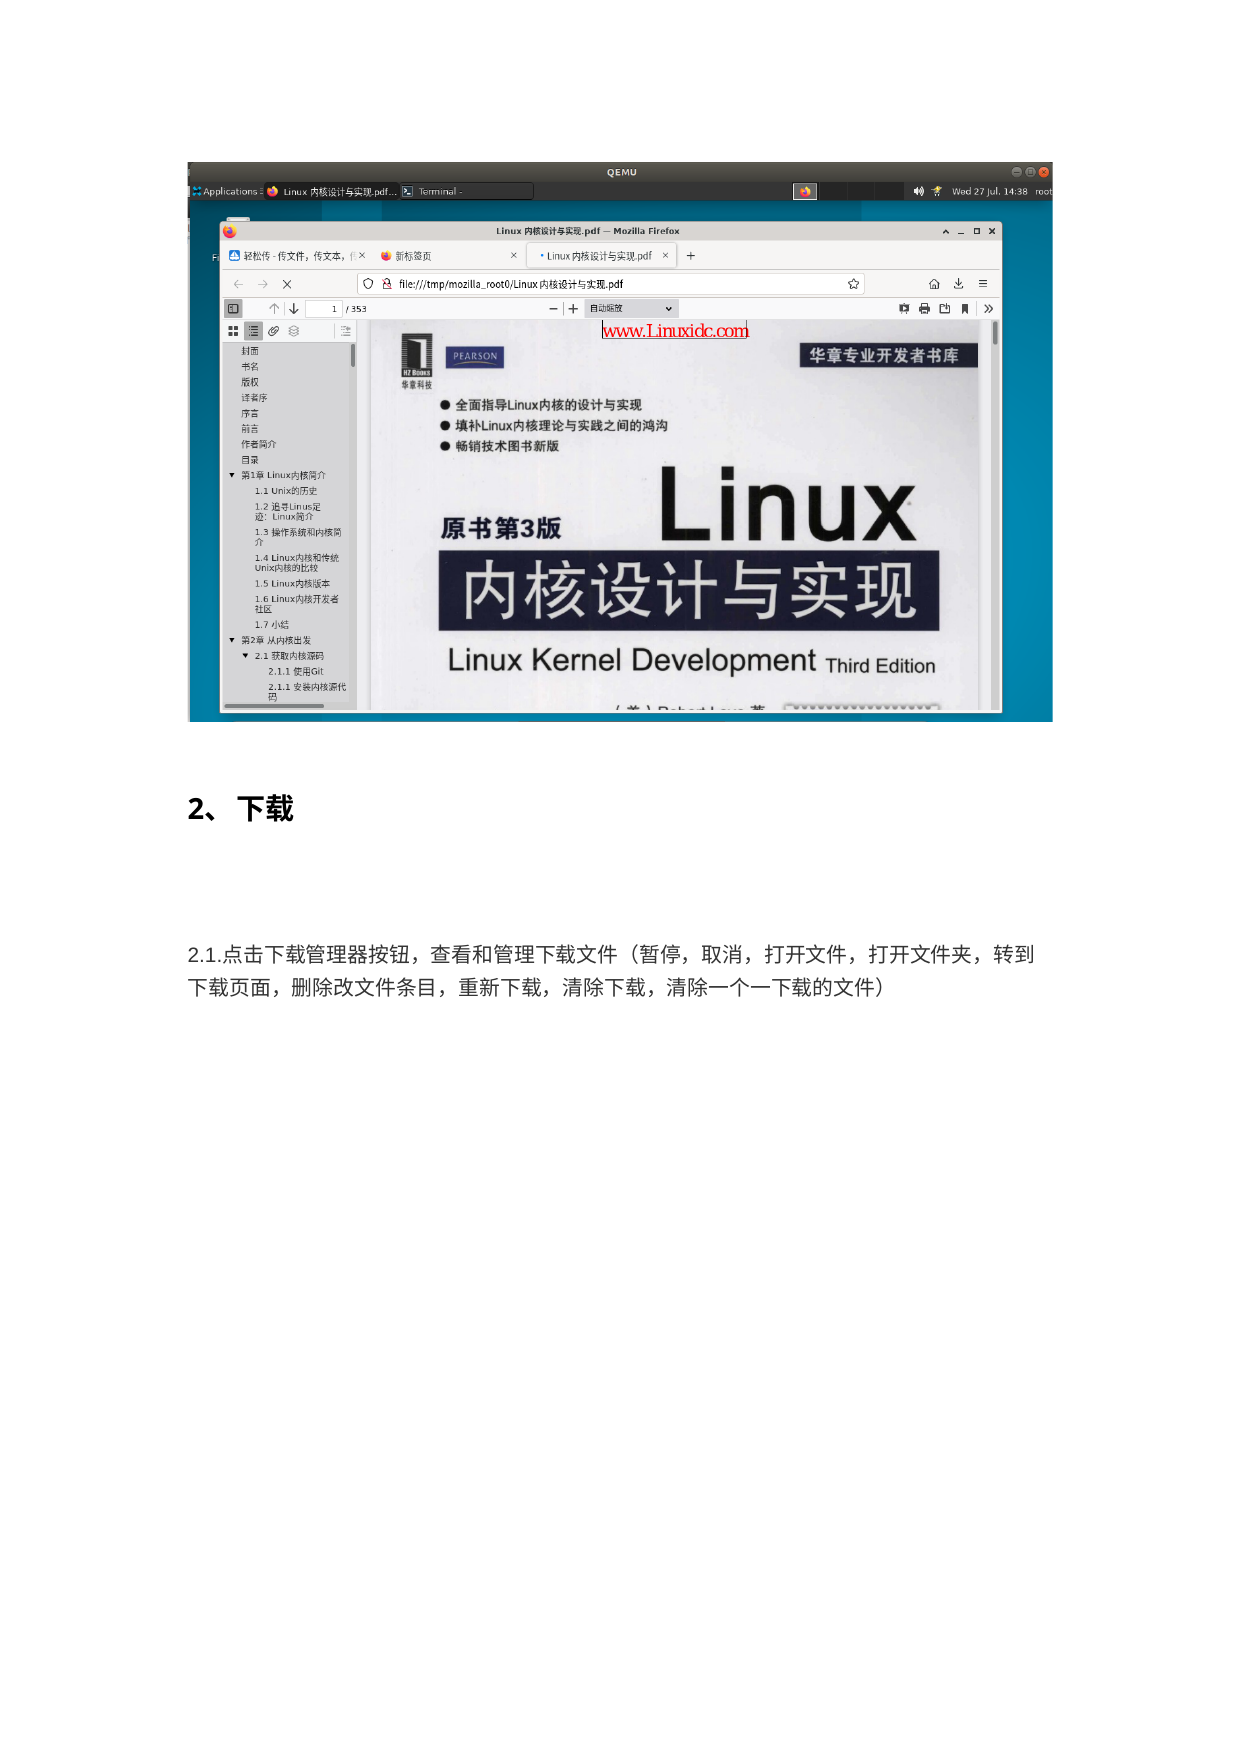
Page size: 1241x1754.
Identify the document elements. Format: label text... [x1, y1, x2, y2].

picture [187, 162, 1053, 722]
subtitle 下载 [187, 774, 1053, 839]
picture [218, 218, 1002, 713]
text 2.1.点击下载管理器按钮，查看和管理下载文件（暂停，取消，打开文件，打开文件夹，转到下载页面，删除改文件条目，重新下载，清除下载，清除一个一下载的文件） [187, 937, 1053, 1002]
